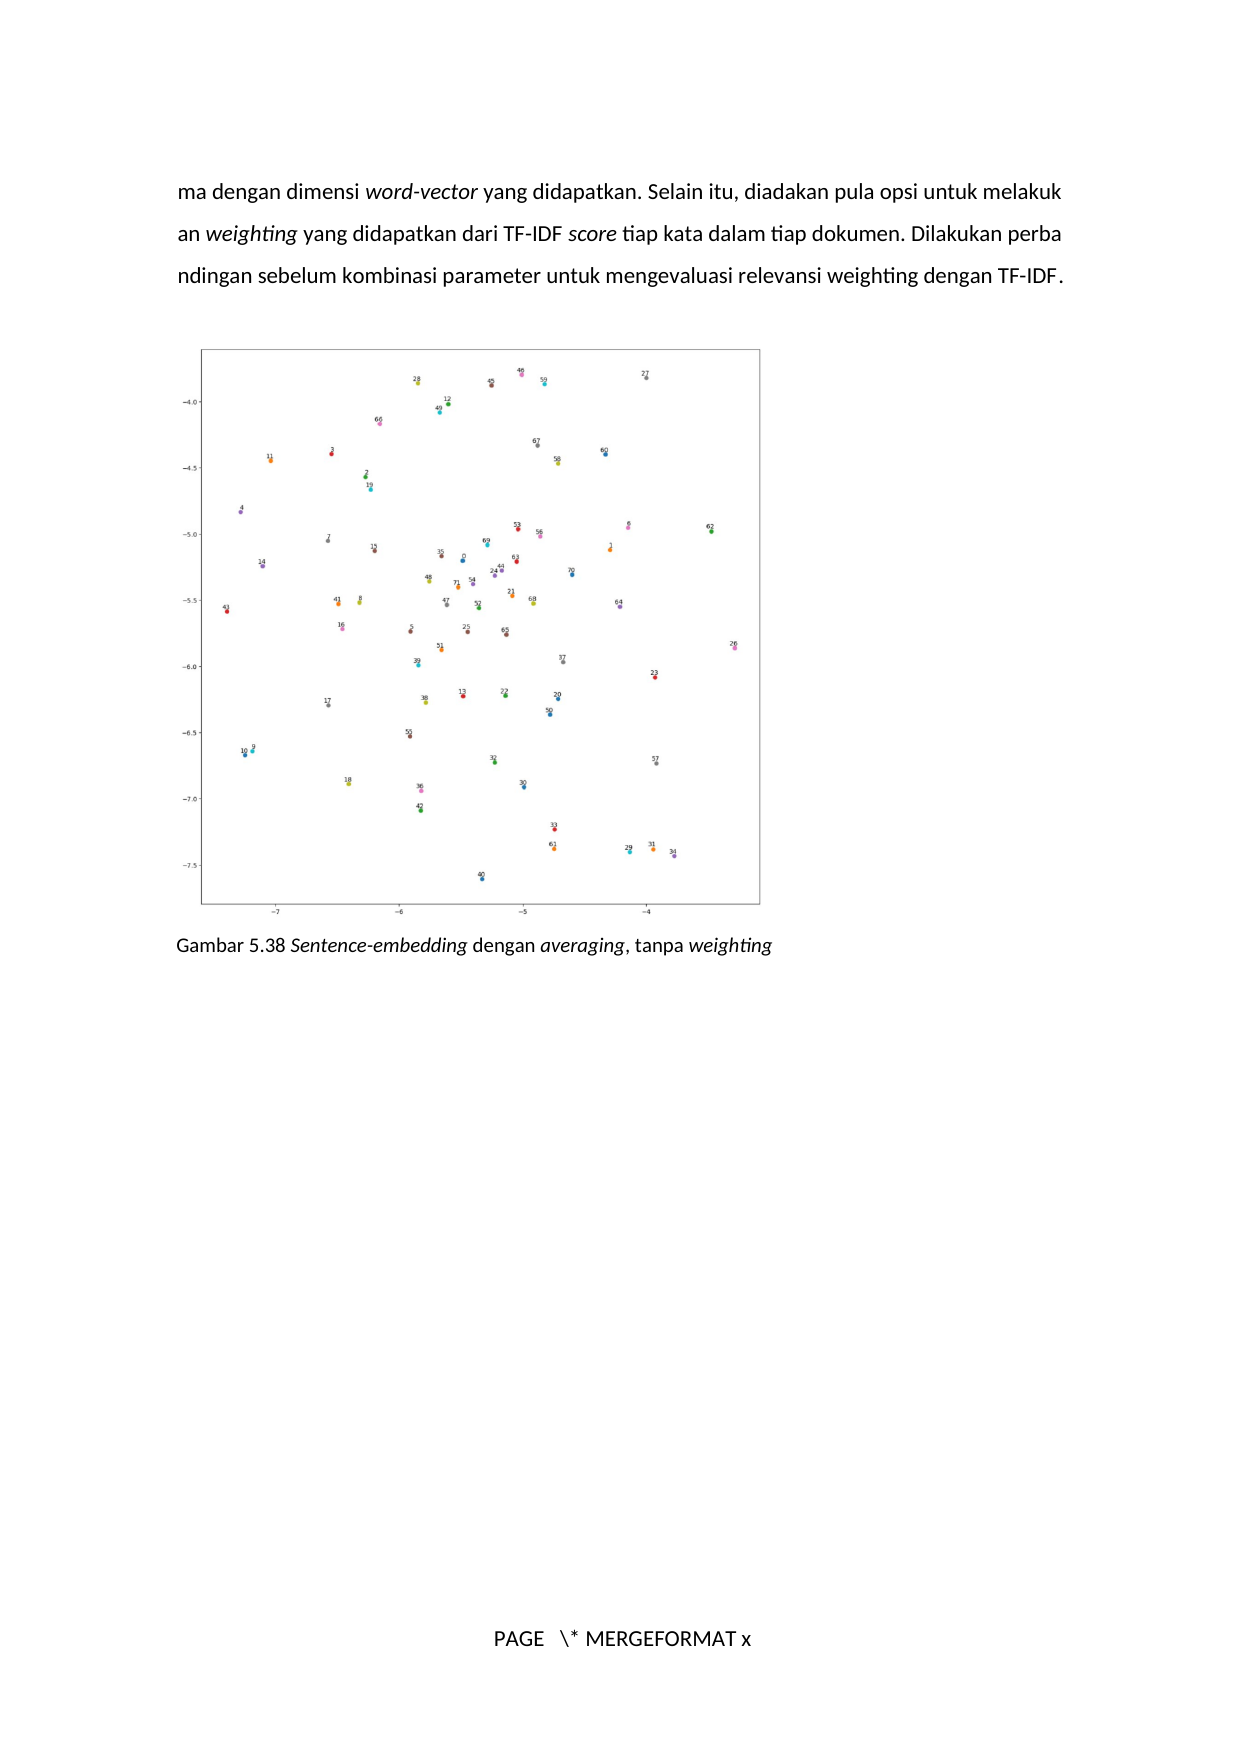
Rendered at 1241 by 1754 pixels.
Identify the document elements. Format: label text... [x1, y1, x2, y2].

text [177, 177, 1063, 289]
picture [177, 345, 764, 919]
